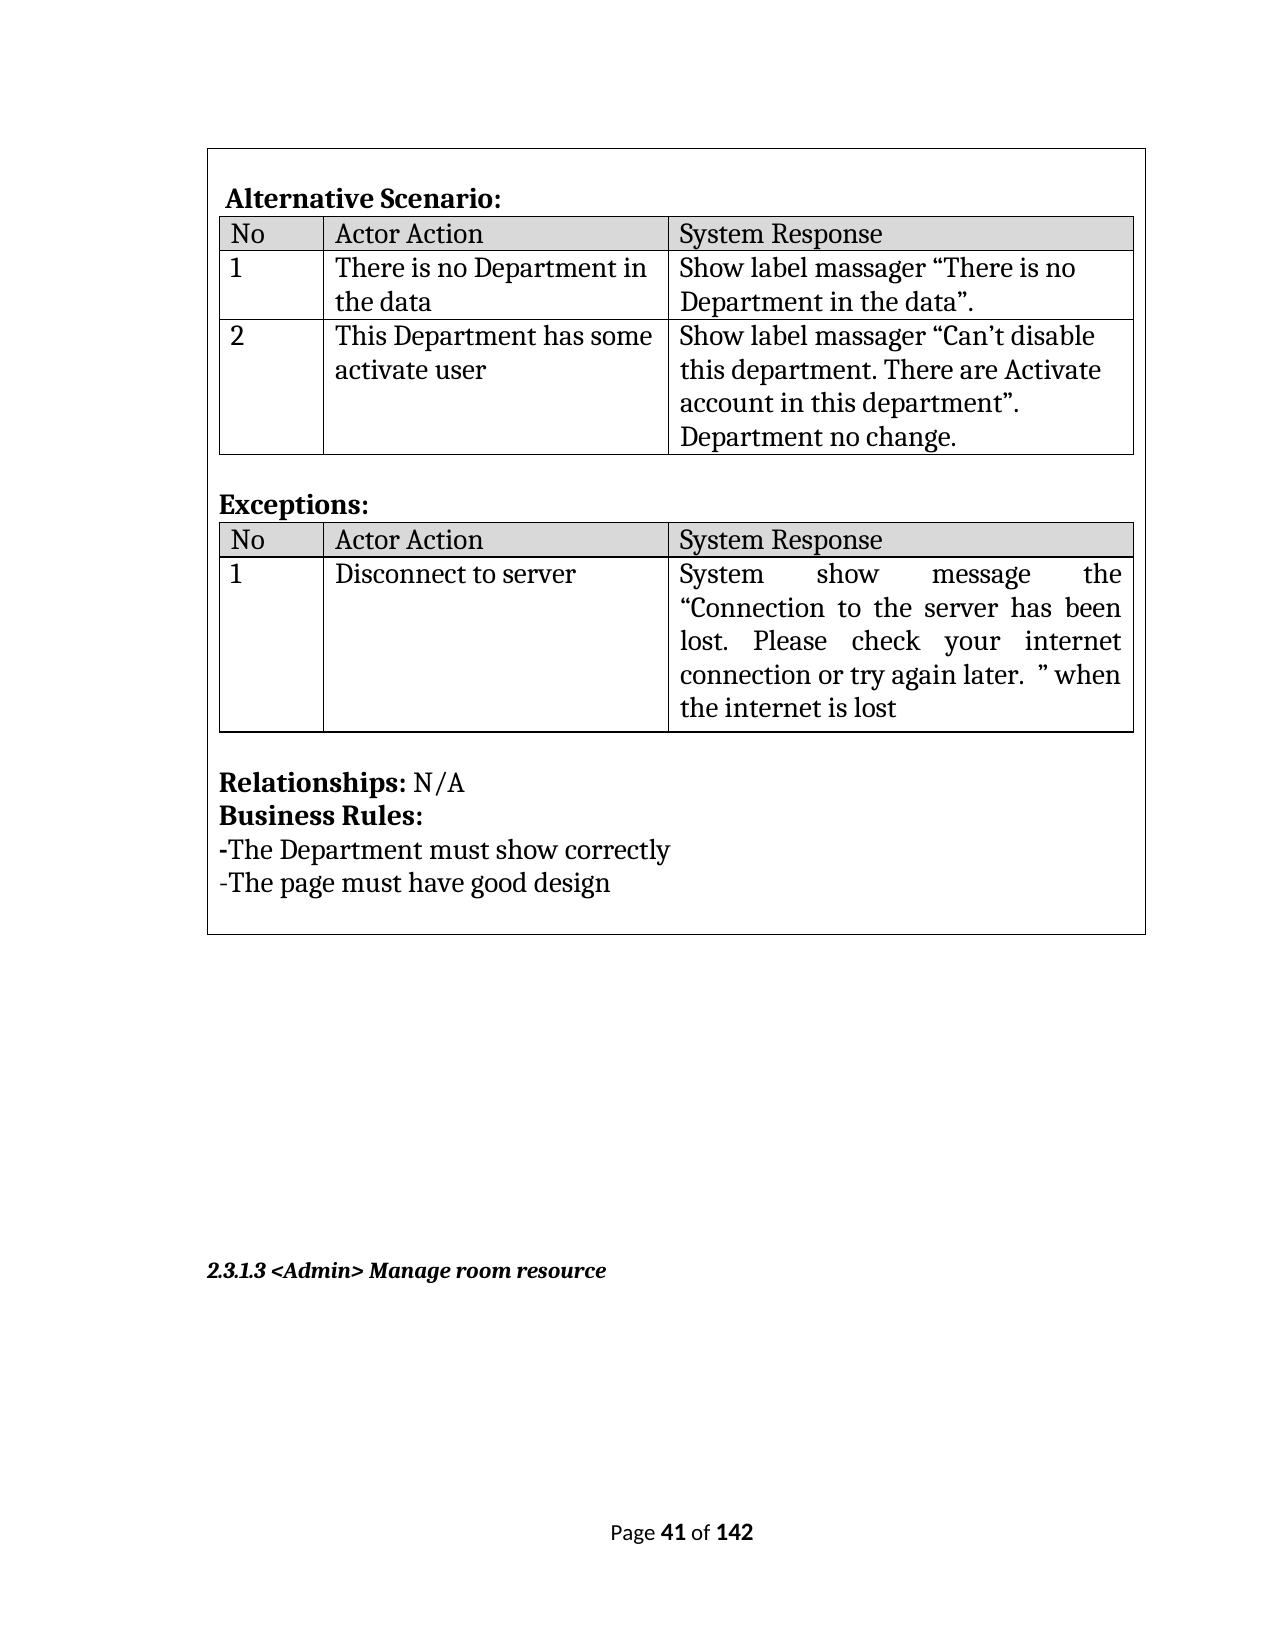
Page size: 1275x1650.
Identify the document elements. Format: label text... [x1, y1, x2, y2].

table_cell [208, 149, 1145, 934]
text 2.3.1.3 <Admin> Manage room resource [207, 1258, 1157, 1284]
